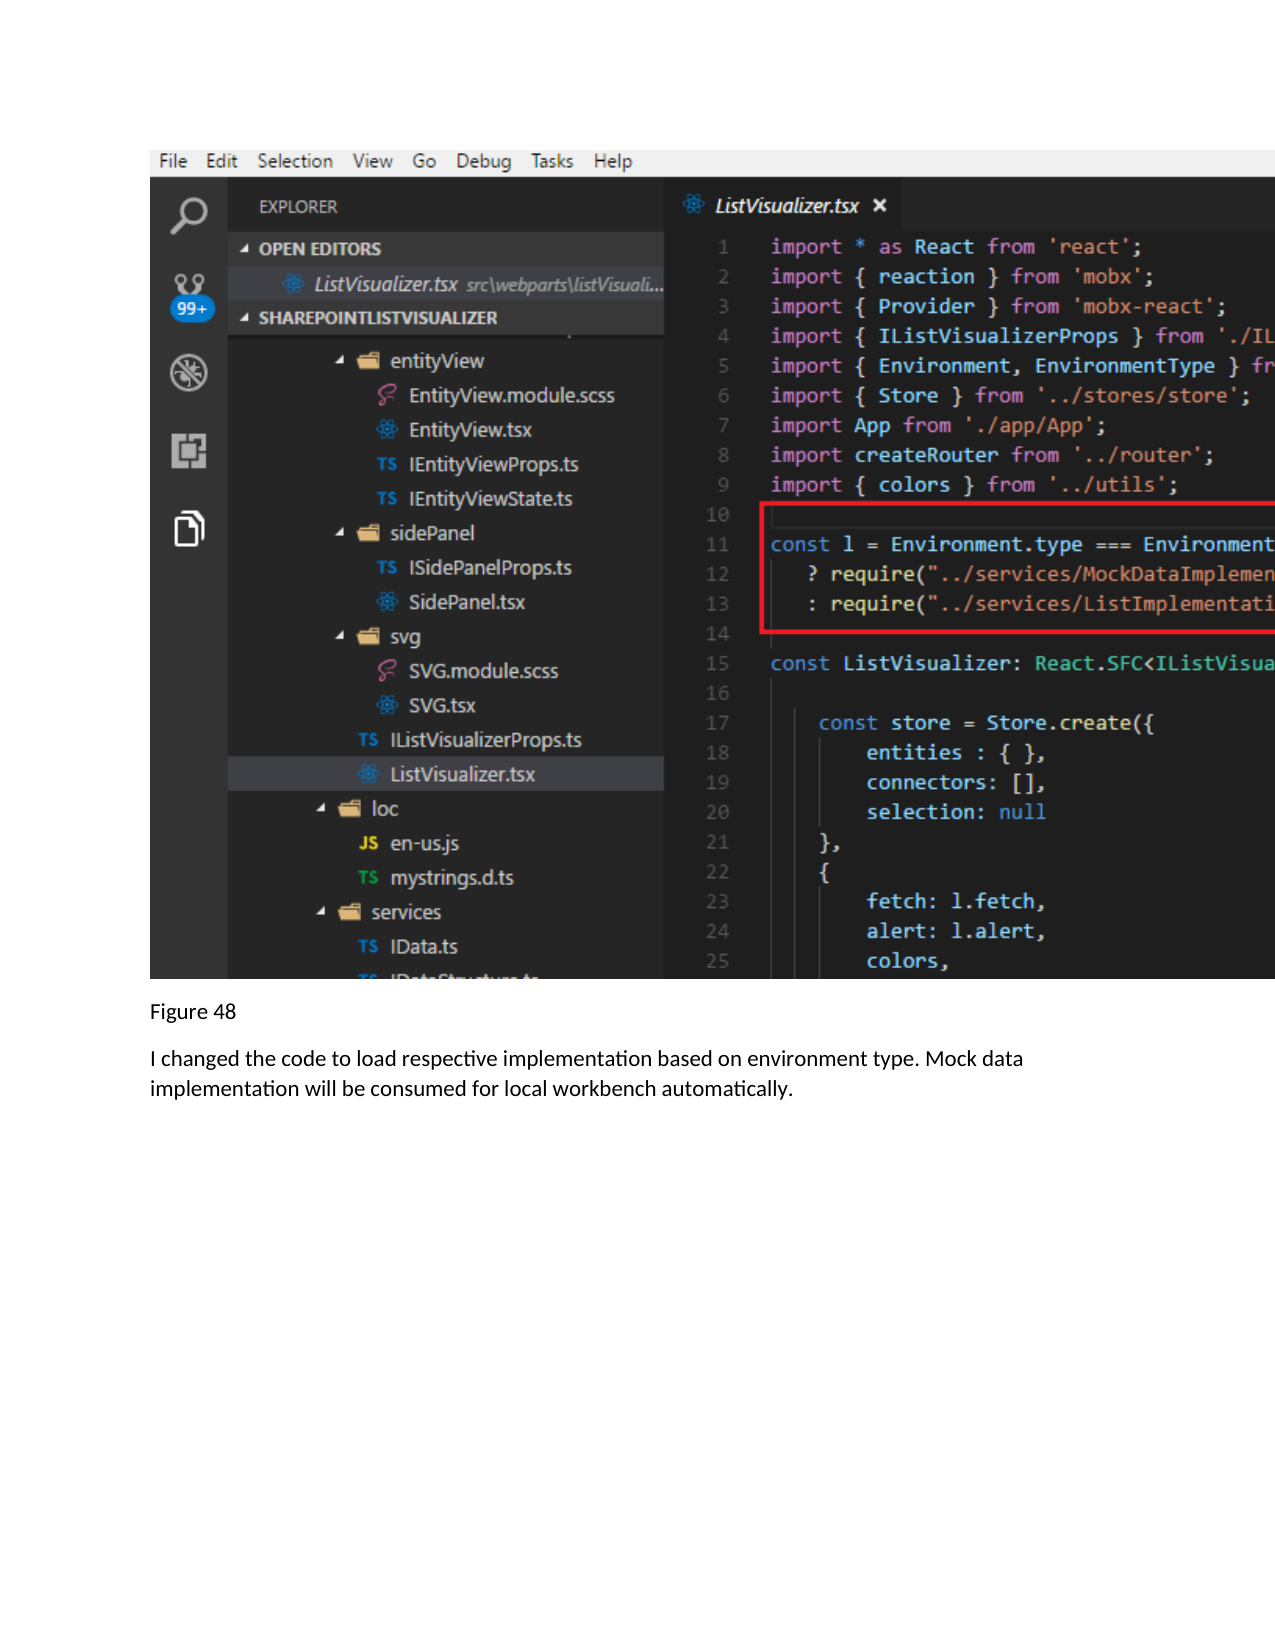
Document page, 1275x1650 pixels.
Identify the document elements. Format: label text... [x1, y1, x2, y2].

text I changed the code to load respective implementation based on environment type. Mock data implementation will be consumed for local workbench automatically. [150, 1044, 1125, 1102]
picture [150, 150, 1275, 979]
text Figure 48 [150, 997, 1125, 1025]
